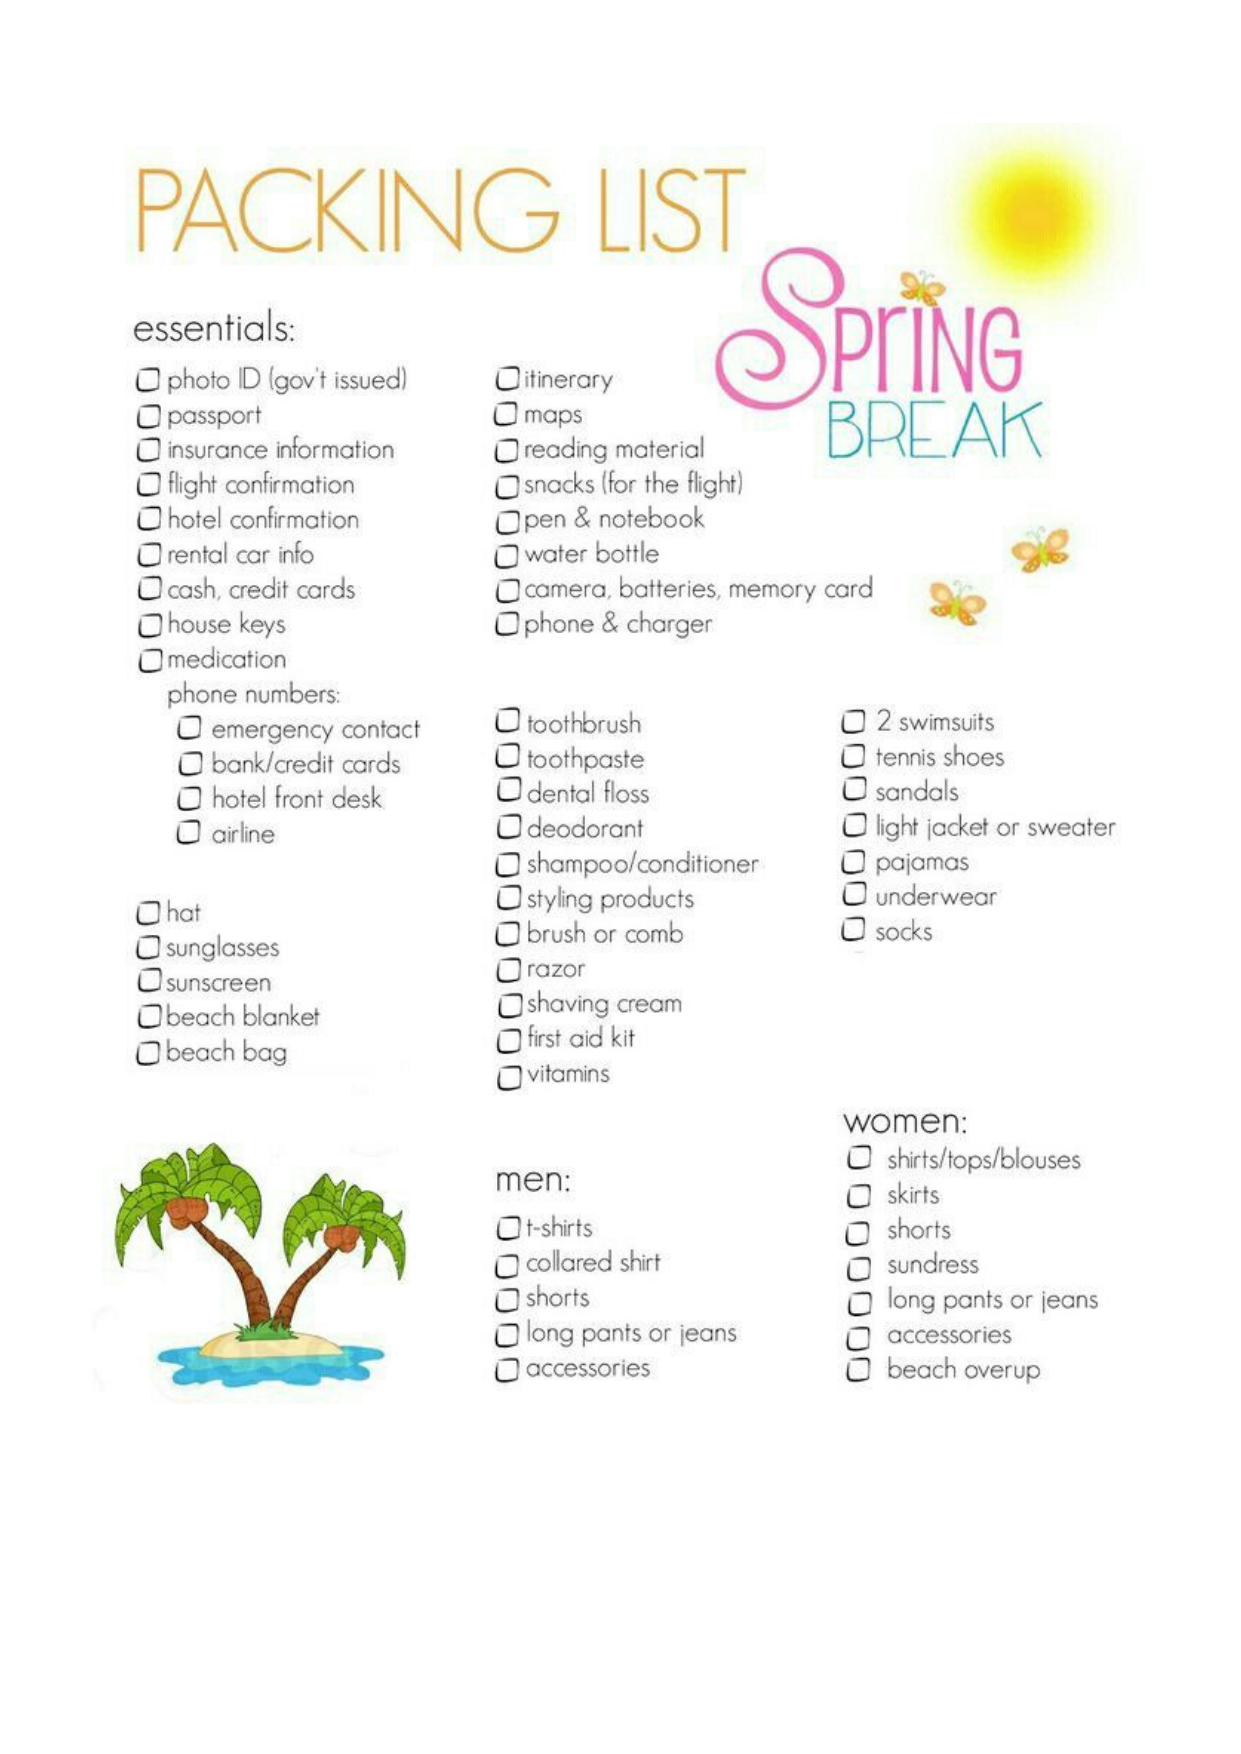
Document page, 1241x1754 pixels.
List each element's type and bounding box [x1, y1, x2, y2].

picture [78, 123, 1169, 1487]
